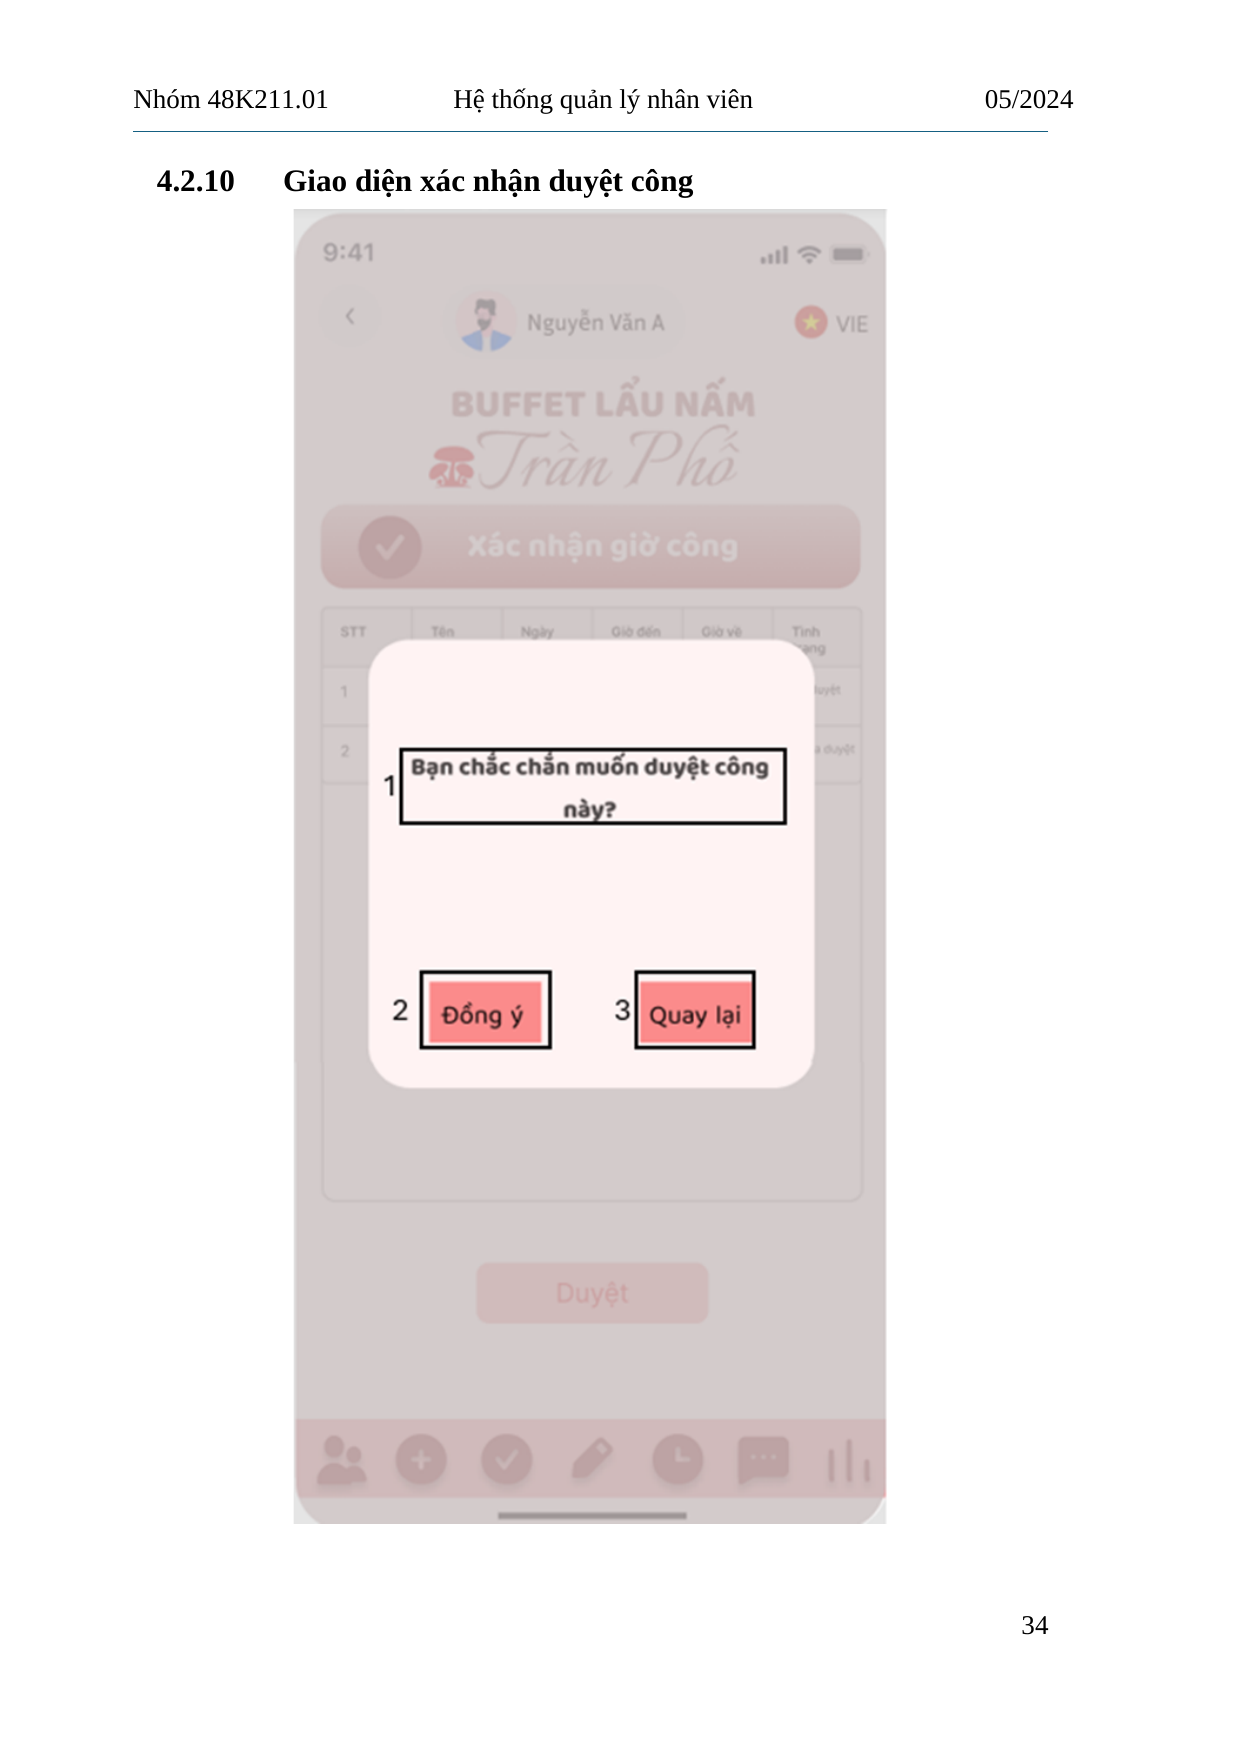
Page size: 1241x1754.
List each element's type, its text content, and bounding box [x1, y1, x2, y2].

picture [293, 209, 888, 1524]
subtitle Giao diện xác nhận duyệt công [157, 163, 1048, 199]
